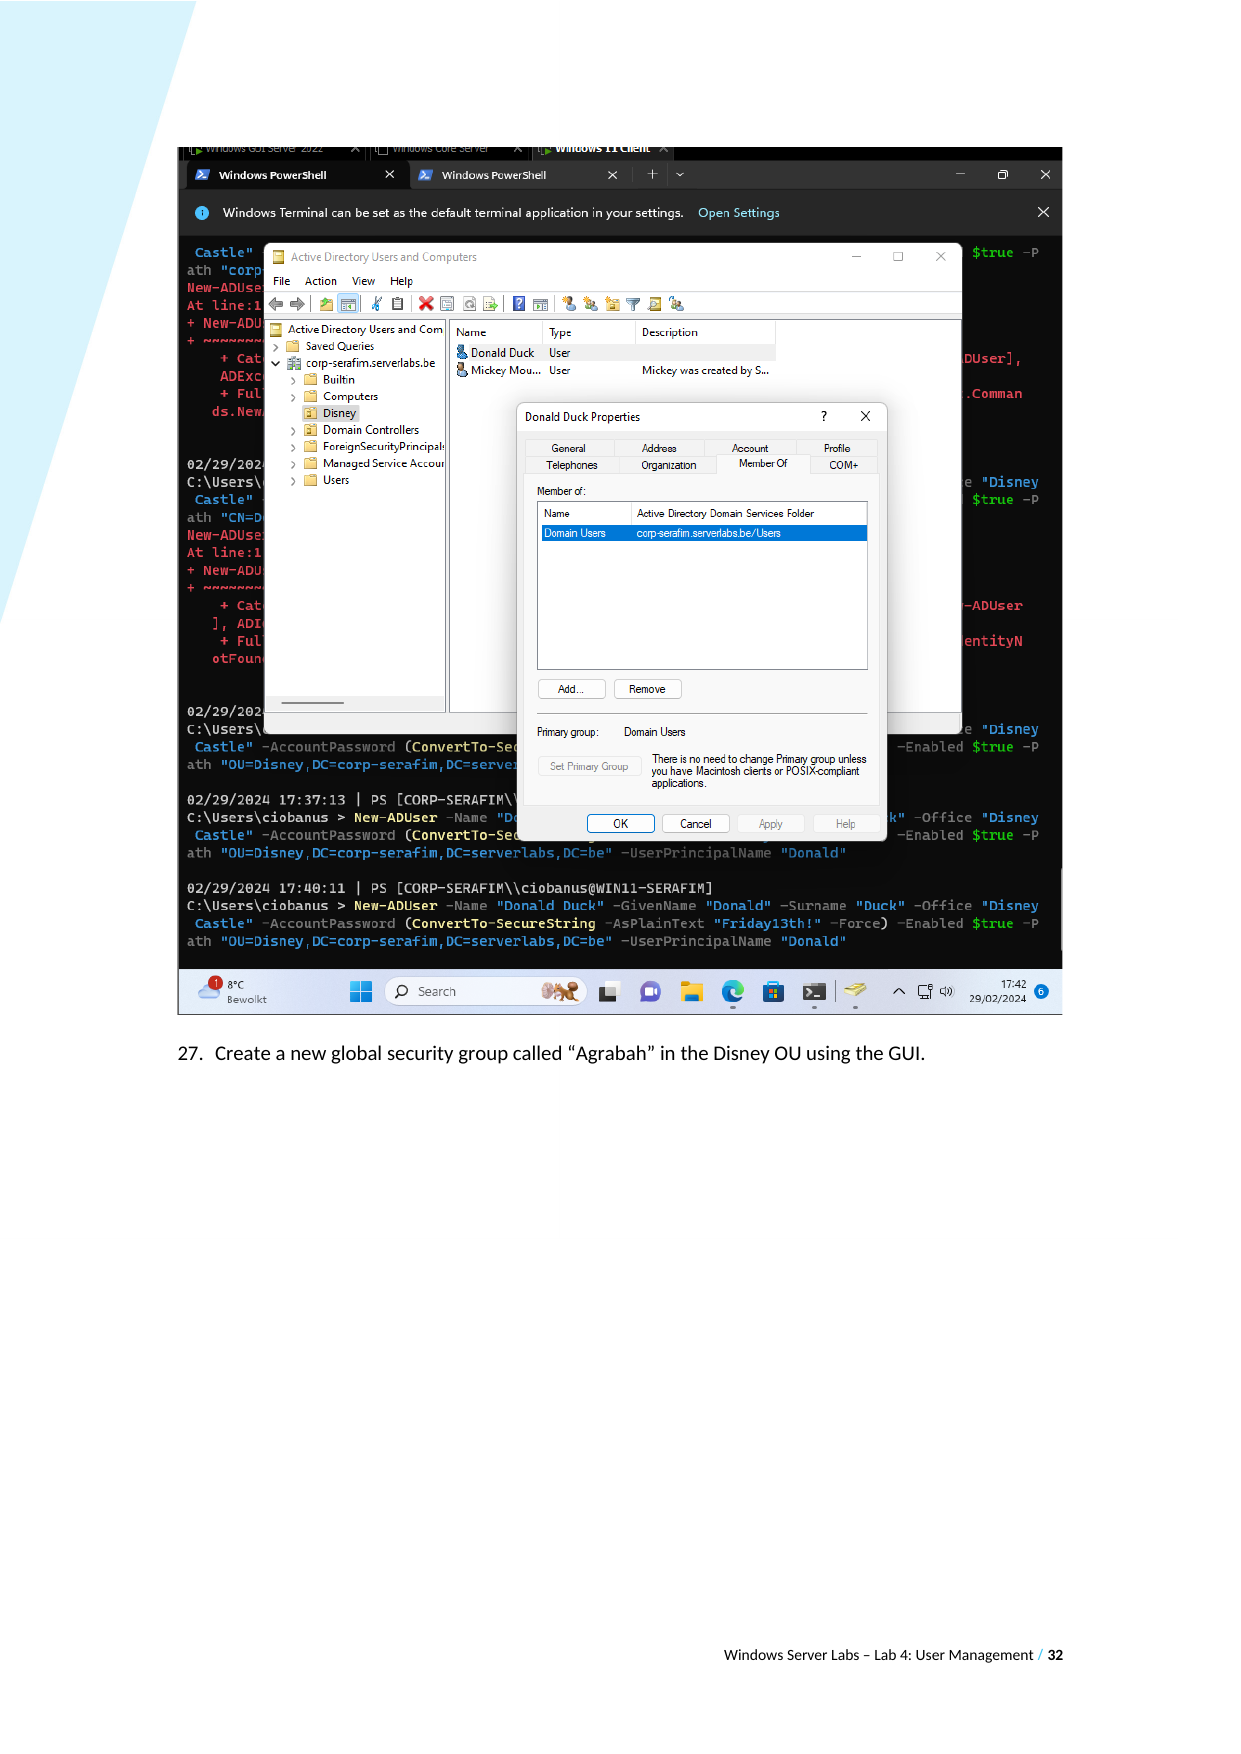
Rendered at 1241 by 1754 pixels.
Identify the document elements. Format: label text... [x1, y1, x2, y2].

picture [0, 1, 1179, 1239]
list Create a new global security group called “Agrabah” in the Disney OU using the GUI. [177, 1040, 1063, 1065]
